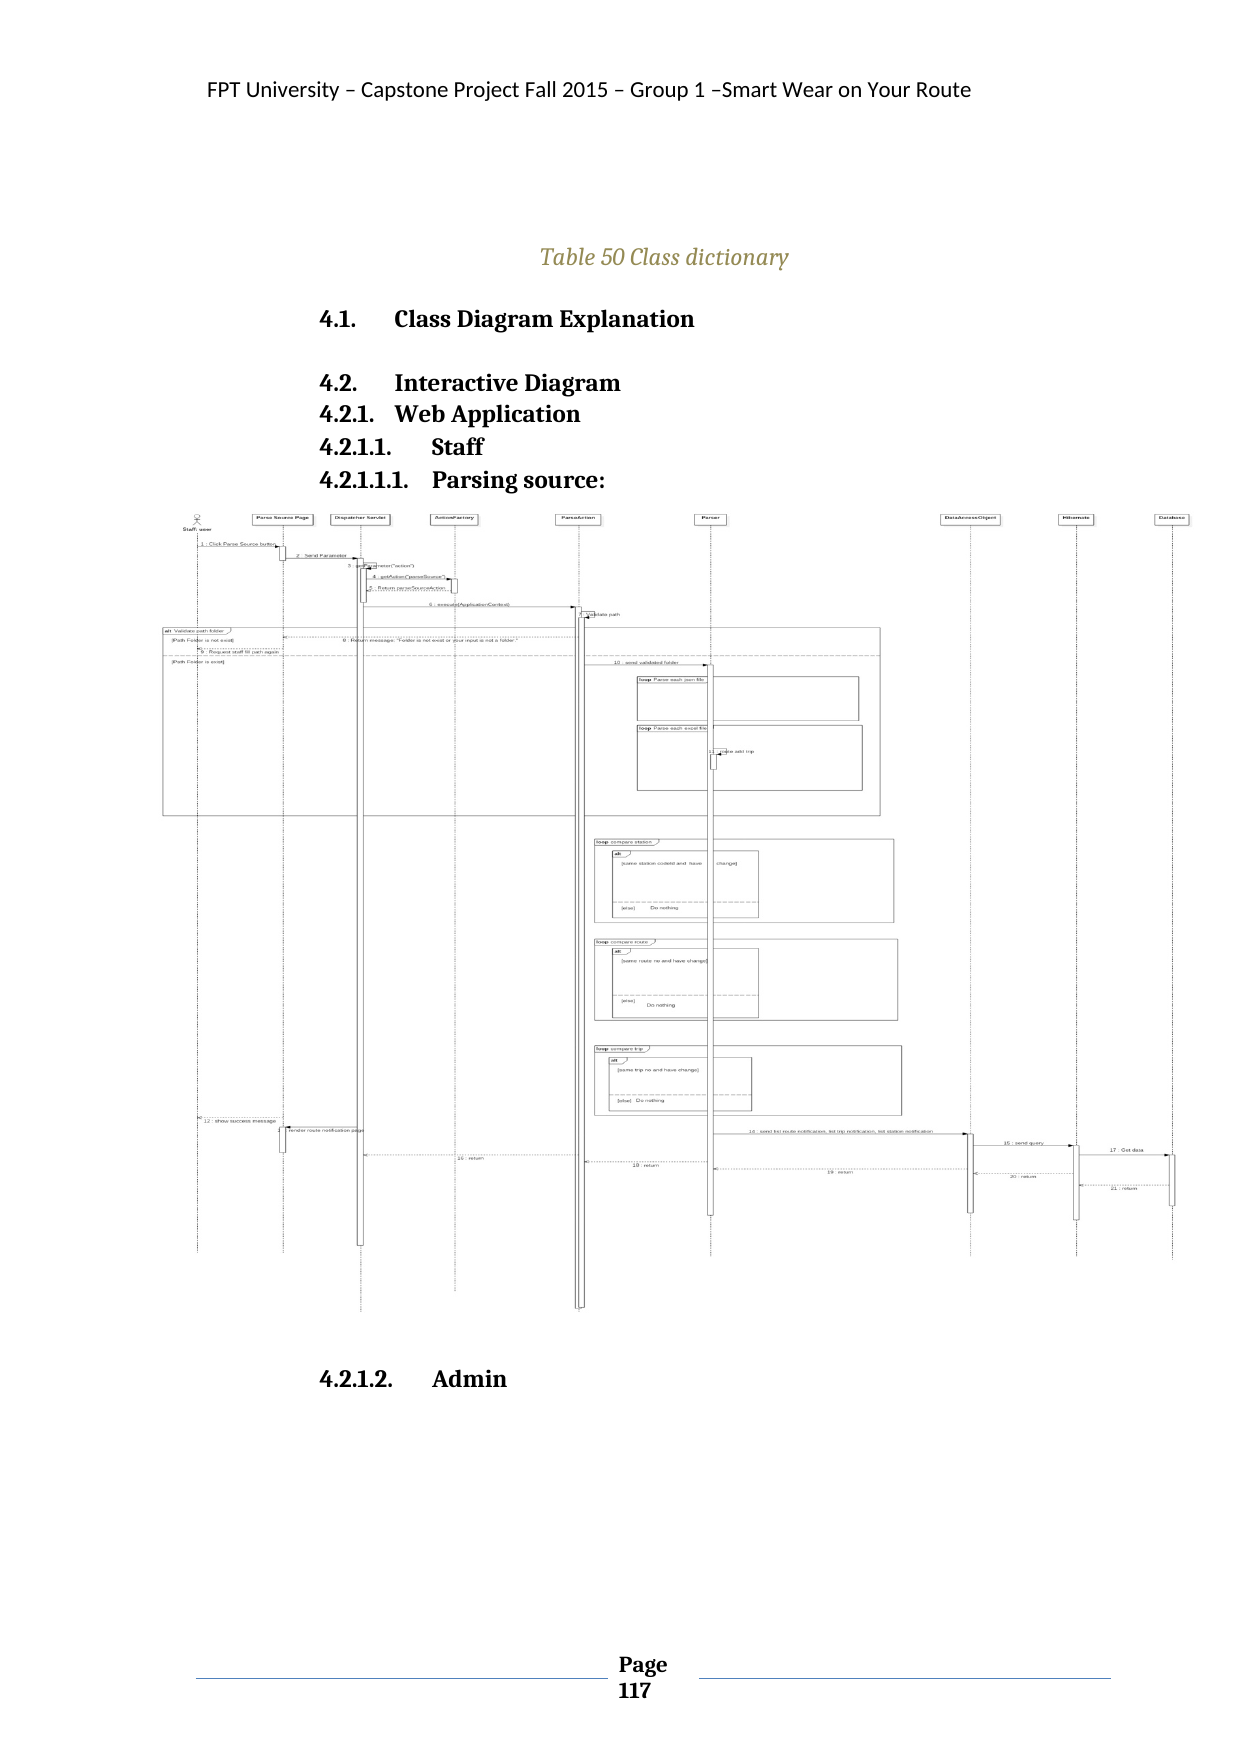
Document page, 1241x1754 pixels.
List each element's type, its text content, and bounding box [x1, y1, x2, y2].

subtitle Admin [319, 1365, 1122, 1394]
subtitle Web Application [319, 400, 1122, 429]
subtitle Parsing source: [319, 466, 1122, 495]
subtitle Class Diagram Explanation [319, 305, 1122, 334]
picture [158, 499, 1228, 1324]
subtitle Interactive Diagram [319, 369, 1122, 398]
subtitle Staff [319, 433, 1122, 462]
